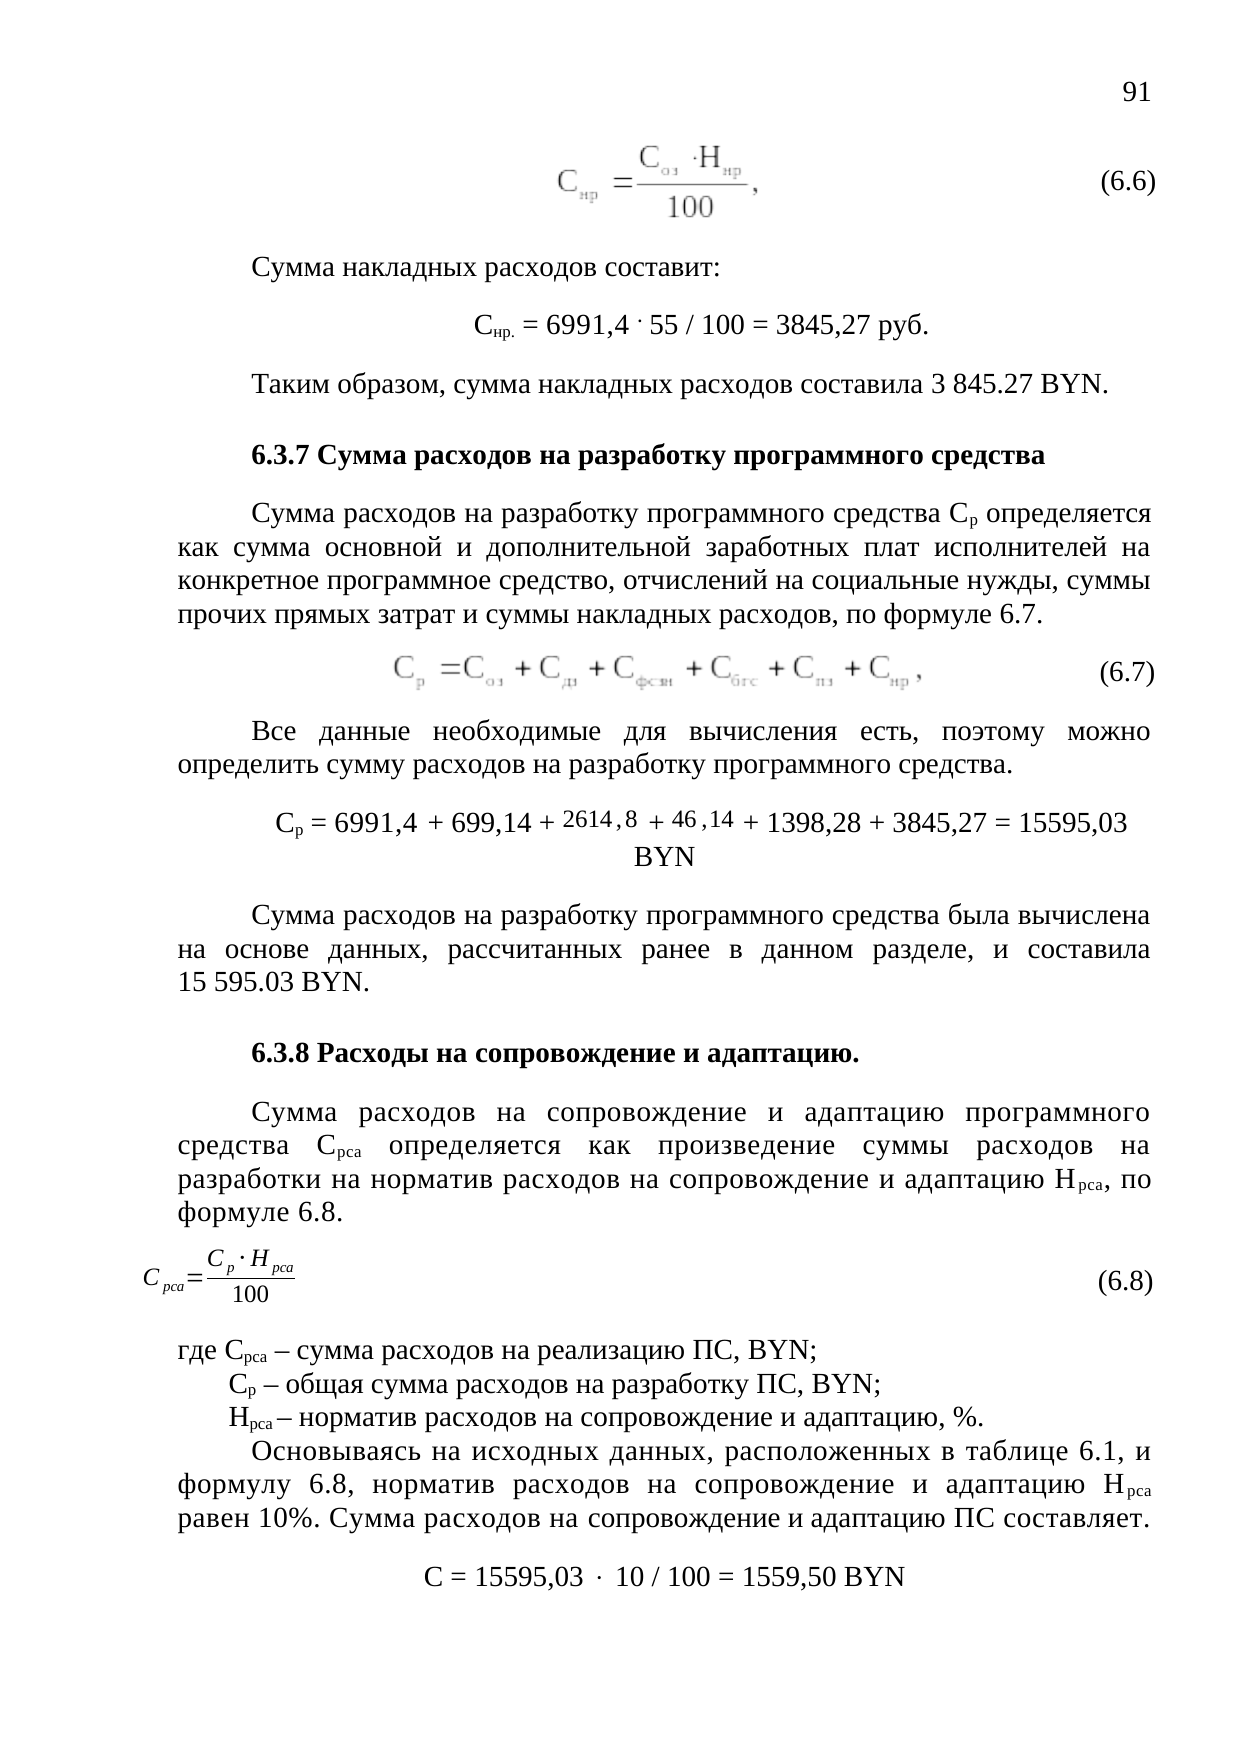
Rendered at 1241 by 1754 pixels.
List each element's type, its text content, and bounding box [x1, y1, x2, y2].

text Нрса – норматив расходов на сопровождение и адаптацию, %. [177, 1399, 1152, 1433]
text где Срса – сумма расходов на реализацию ПС, BYN; [177, 1332, 1152, 1366]
text Сумма расходов на сопровождение и адаптацию программного средства Срса определяется как произведение суммы расходов на разработки на норматив расходов на сопровождение и адаптацию Нрса, по формуле 6.8. [177, 1094, 1152, 1228]
text Сумма накладных расходов составит: [177, 249, 1152, 282]
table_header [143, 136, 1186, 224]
text Сумма расходов на разработку программного средства Ср определяется как сумма основной и дополнительной заработных плат исполнителей на конкретное программное средство, отчислений на социальные нужды, суммы прочих прямых затрат и суммы накладных расходов, по формуле 6.7. [177, 495, 1152, 629]
text Таким образом, сумма накладных расходов составила 3 845.27 BYN. [177, 366, 1152, 399]
text Основываясь на исходныx данныx, расположенныx в таблице 6.1, и формулу 6.8, норматив расходов на сопровождение и адаптацию Нрса равен 10%. Сумма расходов на сопровождение и адаптацию ПС составляет. [177, 1433, 1152, 1534]
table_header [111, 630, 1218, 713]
text 6.3.7 Сумма расходов на разработку программного средства [177, 437, 1152, 470]
text С = 15595,03 10 / 100 = 1559,50 BYN [177, 1559, 1152, 1592]
text Ср – общая сумма расходов на разработку ПС, BYN; [177, 1366, 1152, 1399]
text 6.3.8 Расходы на сопровождение и адаптацию. [177, 1035, 1152, 1069]
text Сумма расходов на разработку программного средства была вычислена на основе данных, рассчитанных ранее в данном разделе, и составила 15 595.03 BYN. [177, 897, 1152, 998]
text Снр. = 6991,4 . 55 / 100 = 3845,27 руб. [177, 307, 1152, 341]
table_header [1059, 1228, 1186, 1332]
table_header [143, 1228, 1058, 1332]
text Ср = 6991,4 + 699,14 + + + 1398,28 + 3845,27 = 15595,03 BYN [177, 805, 1152, 872]
text Все данные необходимые для вычисления есть, поэтому можно определить сумму расходов на разработку программного средства. [177, 713, 1152, 780]
